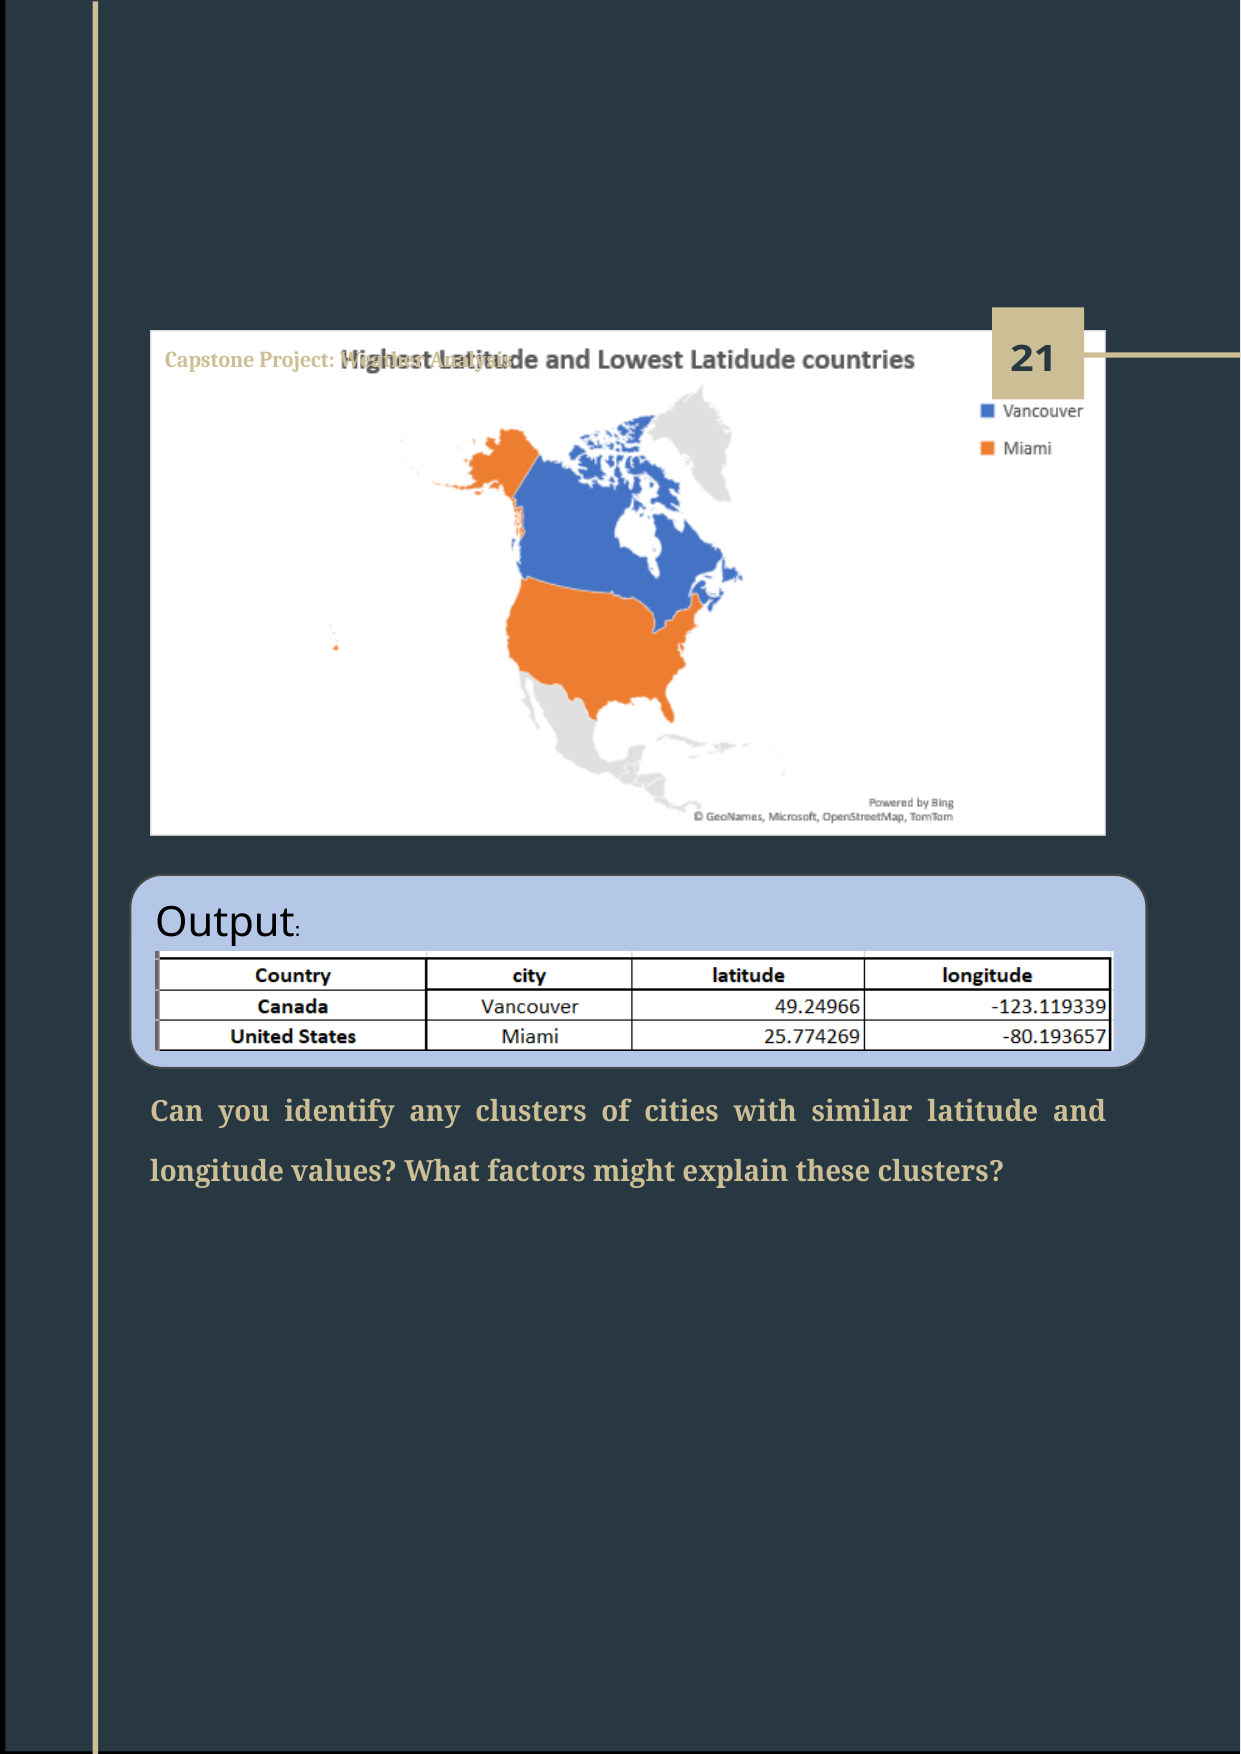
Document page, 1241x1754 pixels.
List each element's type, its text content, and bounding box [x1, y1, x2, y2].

picture [150, 330, 1108, 838]
text Can you identify any clusters of cities with similar latitude and longitude values? What factors might explain these clusters? [150, 1091, 1107, 1190]
picture [1085, 330, 1108, 352]
